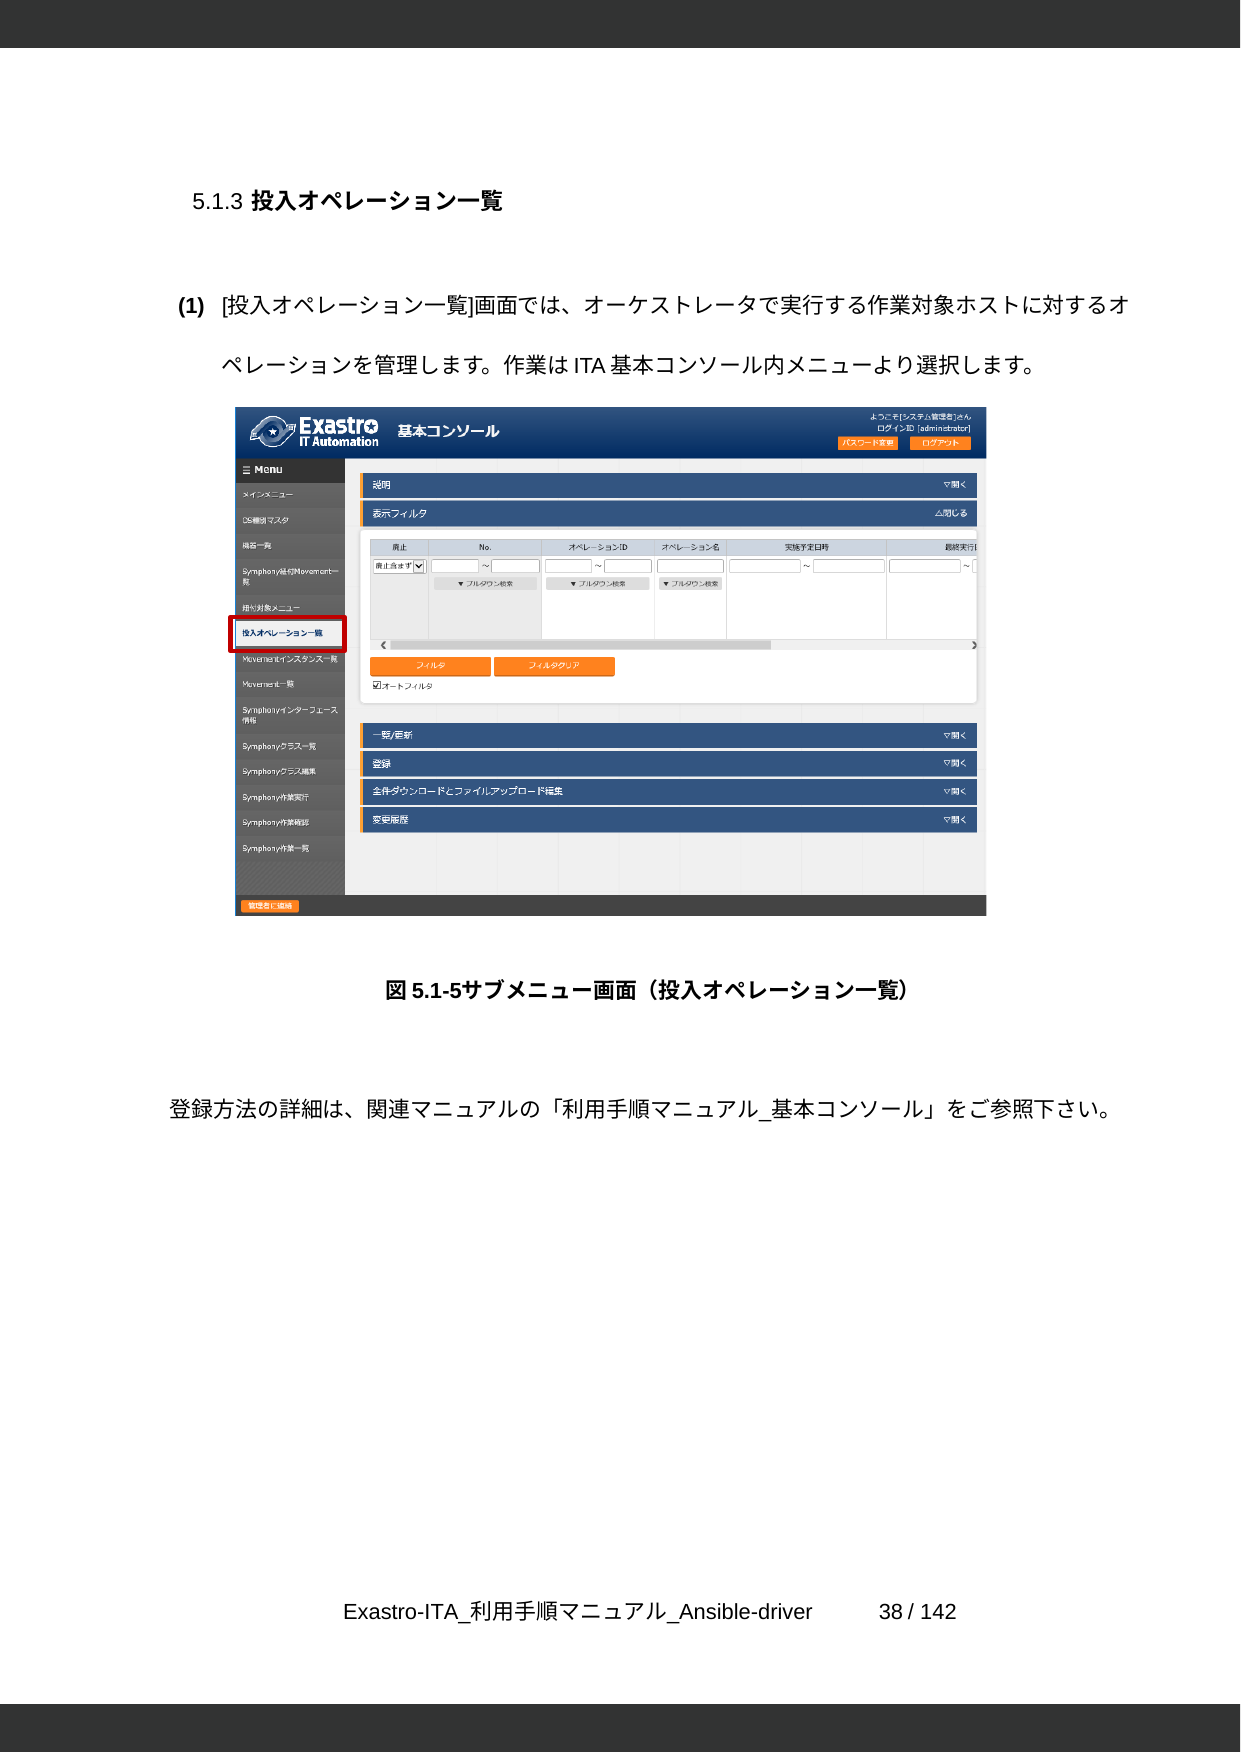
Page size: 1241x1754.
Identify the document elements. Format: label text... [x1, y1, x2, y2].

text 登録方法の詳細は、関連マニュアルの「利用手順マニュアル_基本コンソール」をご参照下さい。 [169, 1078, 1152, 1138]
picture [235, 619, 342, 649]
picture [0, 0, 1241, 48]
picture [235, 407, 987, 916]
list 図 5.1-5サブメニュー画面（投入オペレーション一覧） [148, 959, 1152, 1019]
subtitle 投入オペレーション一覧 [192, 170, 1152, 229]
picture [0, 1704, 1241, 1752]
list [投入オペレーション一覧]画面では、オーケストレータで実行する作業対象ホストに対するオペレーションを管理します。作業はITA基本コンソール内メニューより選択します。 [178, 274, 1152, 393]
